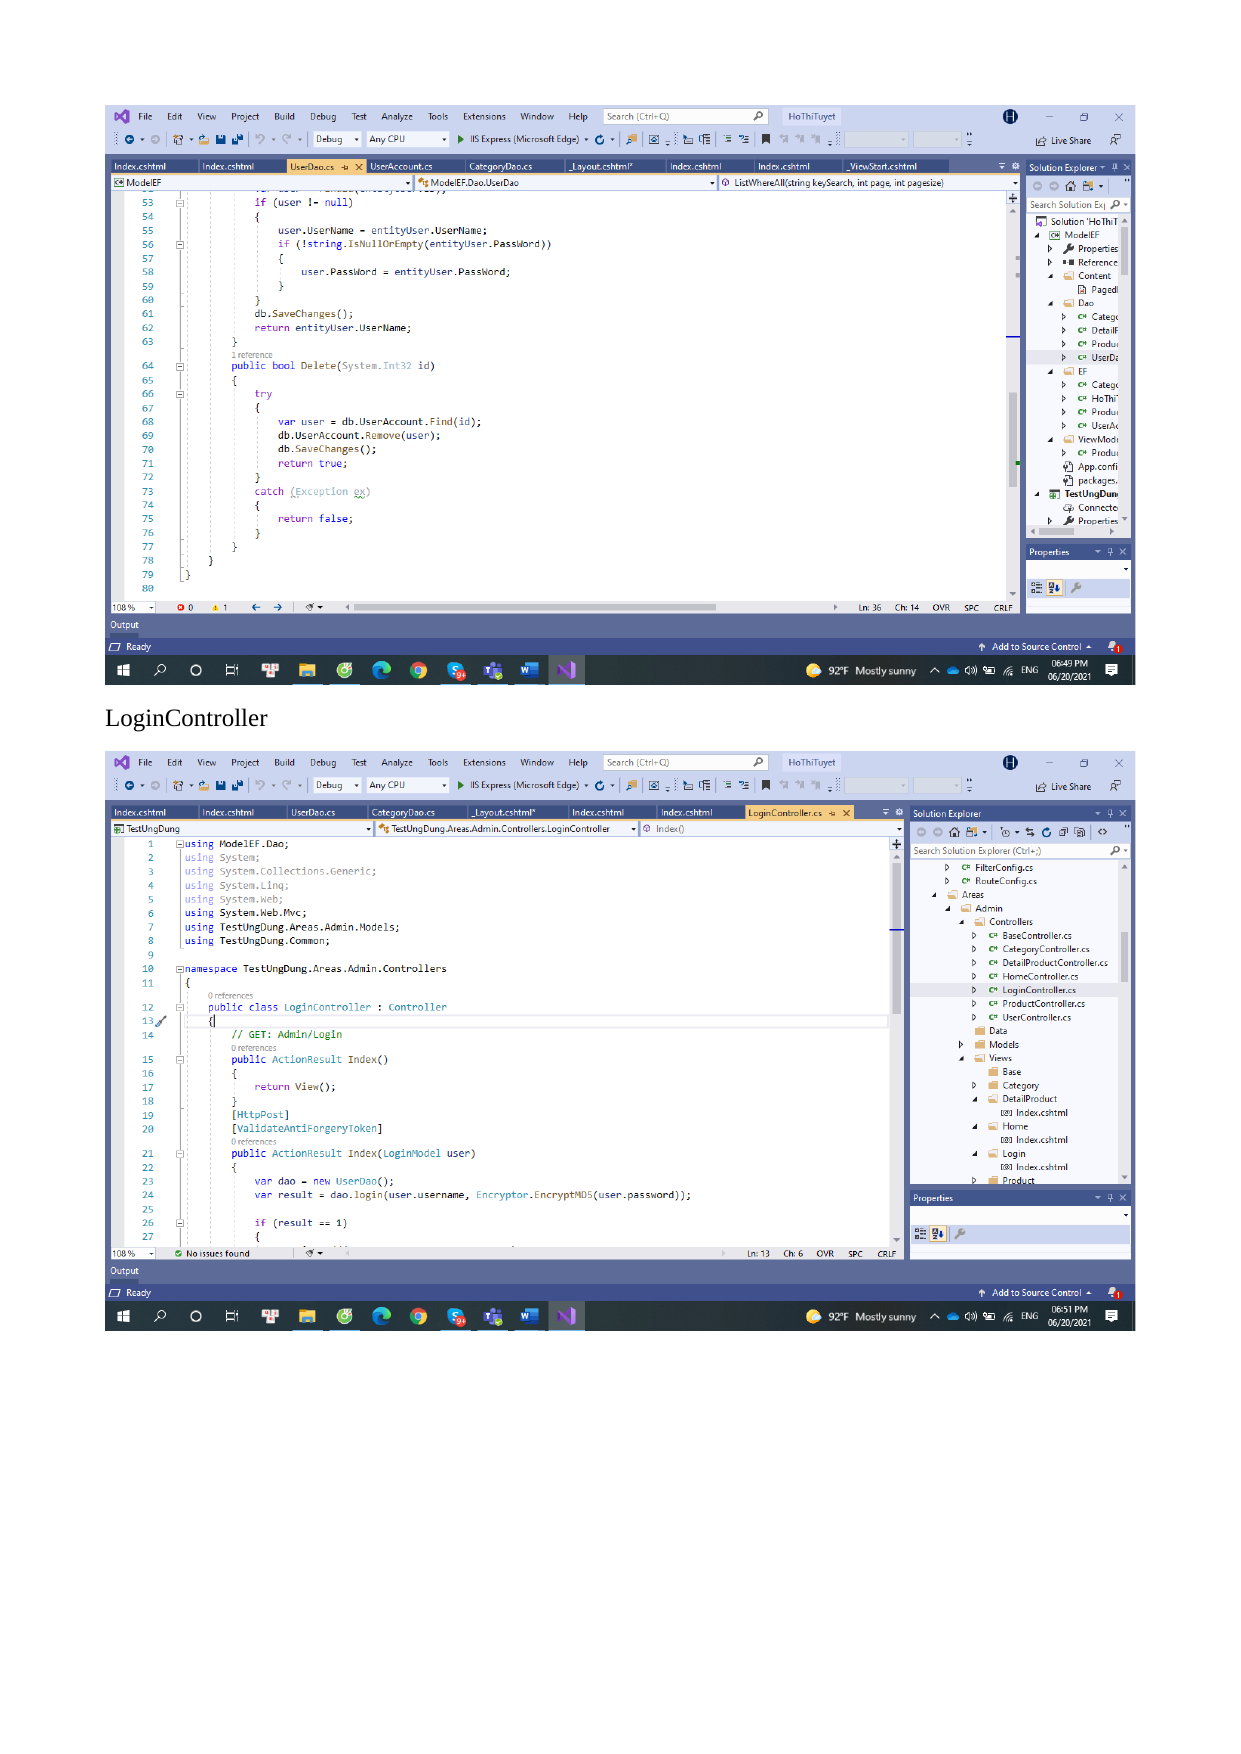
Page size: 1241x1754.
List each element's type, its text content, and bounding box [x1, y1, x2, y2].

picture [105, 751, 1136, 1331]
text LoginController [105, 703, 1135, 732]
picture [105, 105, 1136, 685]
